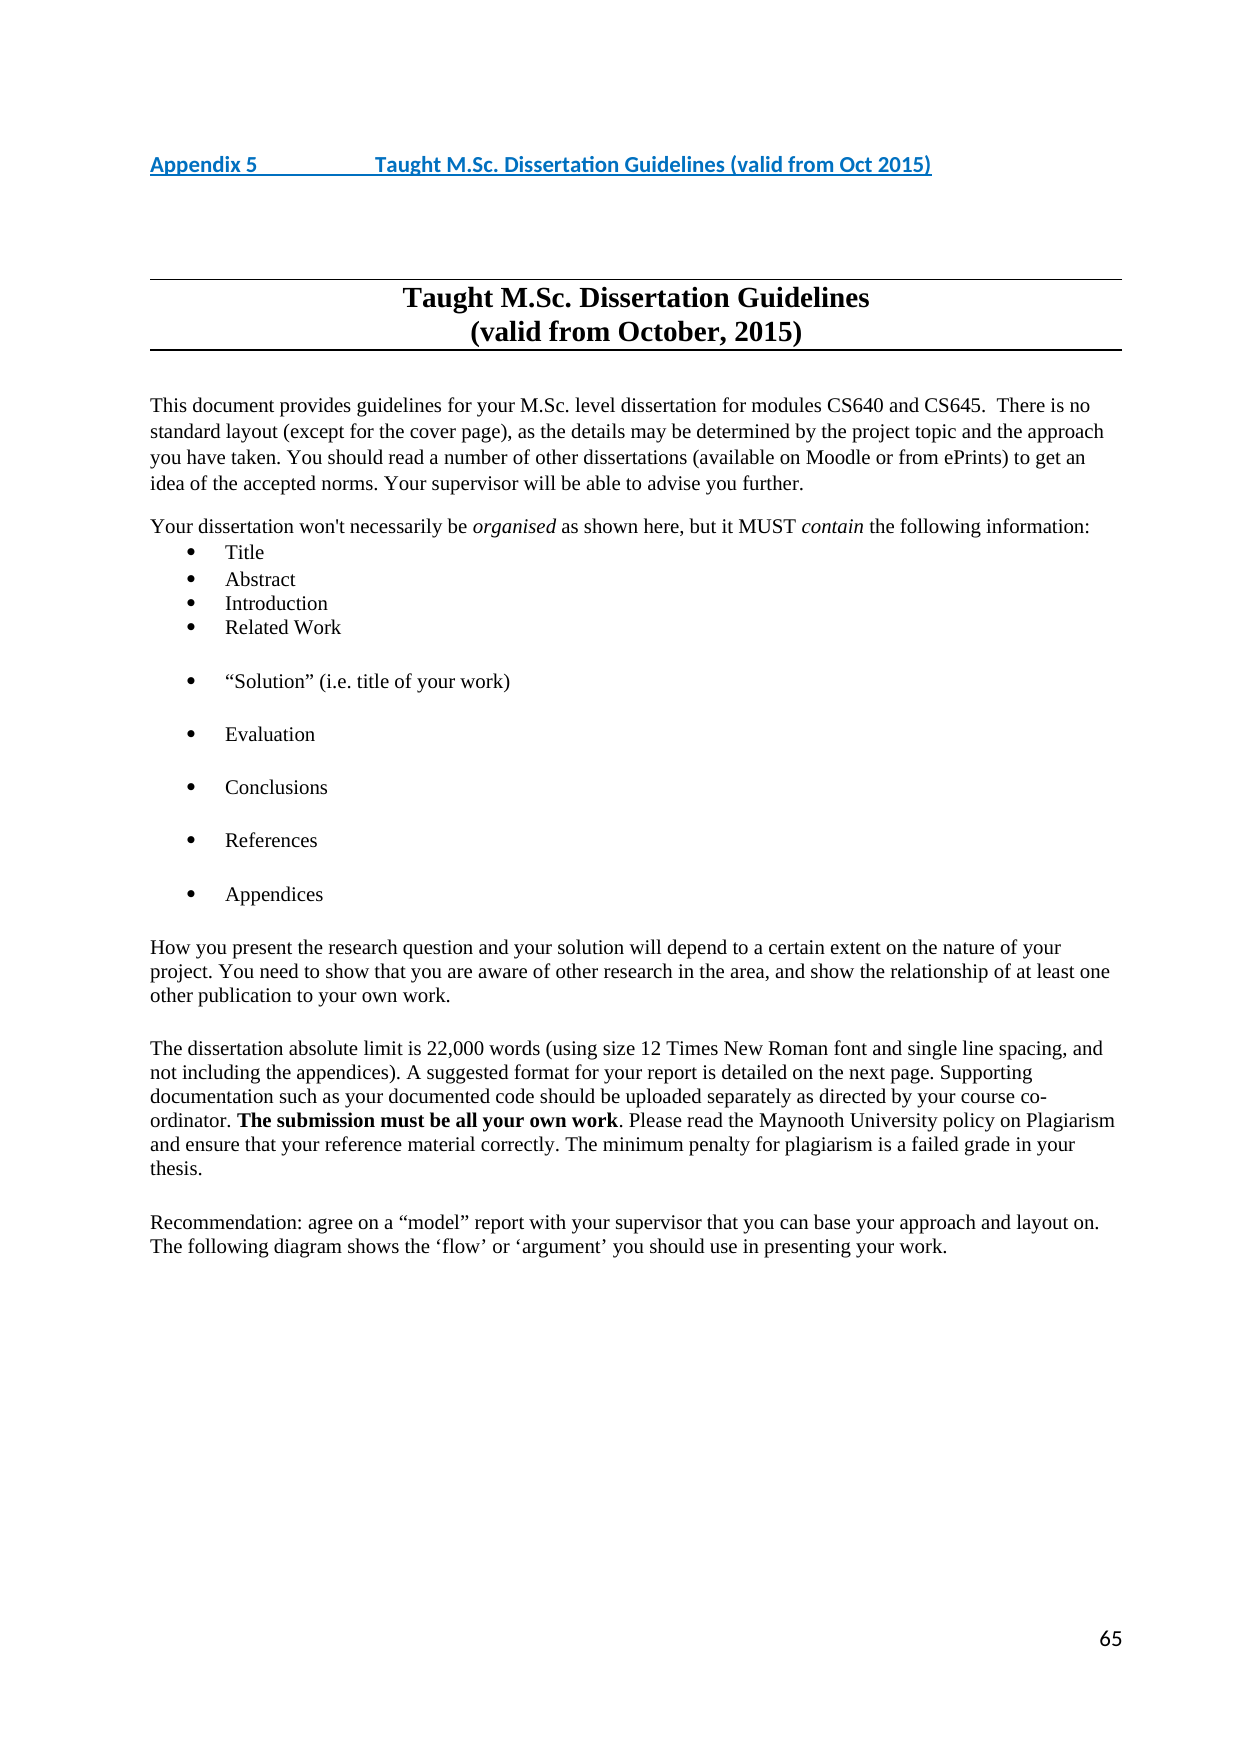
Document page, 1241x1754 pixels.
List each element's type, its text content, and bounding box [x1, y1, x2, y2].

list Related Work [187, 615, 1122, 639]
list Abstract [187, 567, 1122, 591]
text Your dissertation won't necessarily be organised as shown here, but it MUST contain the following information: [150, 514, 1122, 538]
text The dissertation absolute limit is 22,000 words (using size 12 Times New Roman font and single line spacing, and not including the appendices). A suggested format for your report is detailed on the next page. Supporting documentation such as your documented code should be uploaded separately as directed by your course co-ordinator. The submission must be all your own work. Please read the Maynooth University policy on Plagiarism and ensure that your reference material correctly. The minimum penalty for plagiarism is a failed grade in your thesis. [150, 1036, 1122, 1180]
list Conclusions [187, 775, 1122, 799]
text Taught M.Sc. Dissertation Guidelines [150, 280, 1122, 314]
text (valid from October, 2015) [150, 314, 1122, 349]
text Recommendation: agree on a “model” report with your supervisor that you can base your approach and layout on. The following diagram shows the ‘flow’ or ‘argument’ you should use in presenting your work. [150, 1209, 1122, 1258]
list Title [187, 539, 1122, 564]
text This document provides guidelines for your M.Sc. level dissertation for modules CS640 and CS645. There is no standard layout (except for the cover page), as the details may be determined by the project topic and the approach you have taken. You should read a number of other dissertations (available on Moodle or from ePrints) to get an idea of the accepted norms. Your supervisor will be able to advise you further. [150, 393, 1122, 495]
subtitle Appendix 5 Taught M.Sc. Dissertation Guidelines (valid from Oct 2015) [150, 150, 1122, 178]
list Introduction [187, 591, 1122, 615]
list Appendices [187, 881, 1122, 906]
list Evaluation [187, 722, 1122, 746]
list “Solution” (i.e. title of your work) [187, 668, 1122, 693]
text How you present the research question and your solution will depend to a certain extent on the nature of your project. You need to show that you are aware of other research in the area, and show the relationship of at least one other publication to your own work. [150, 935, 1122, 1007]
list References [187, 828, 1122, 852]
